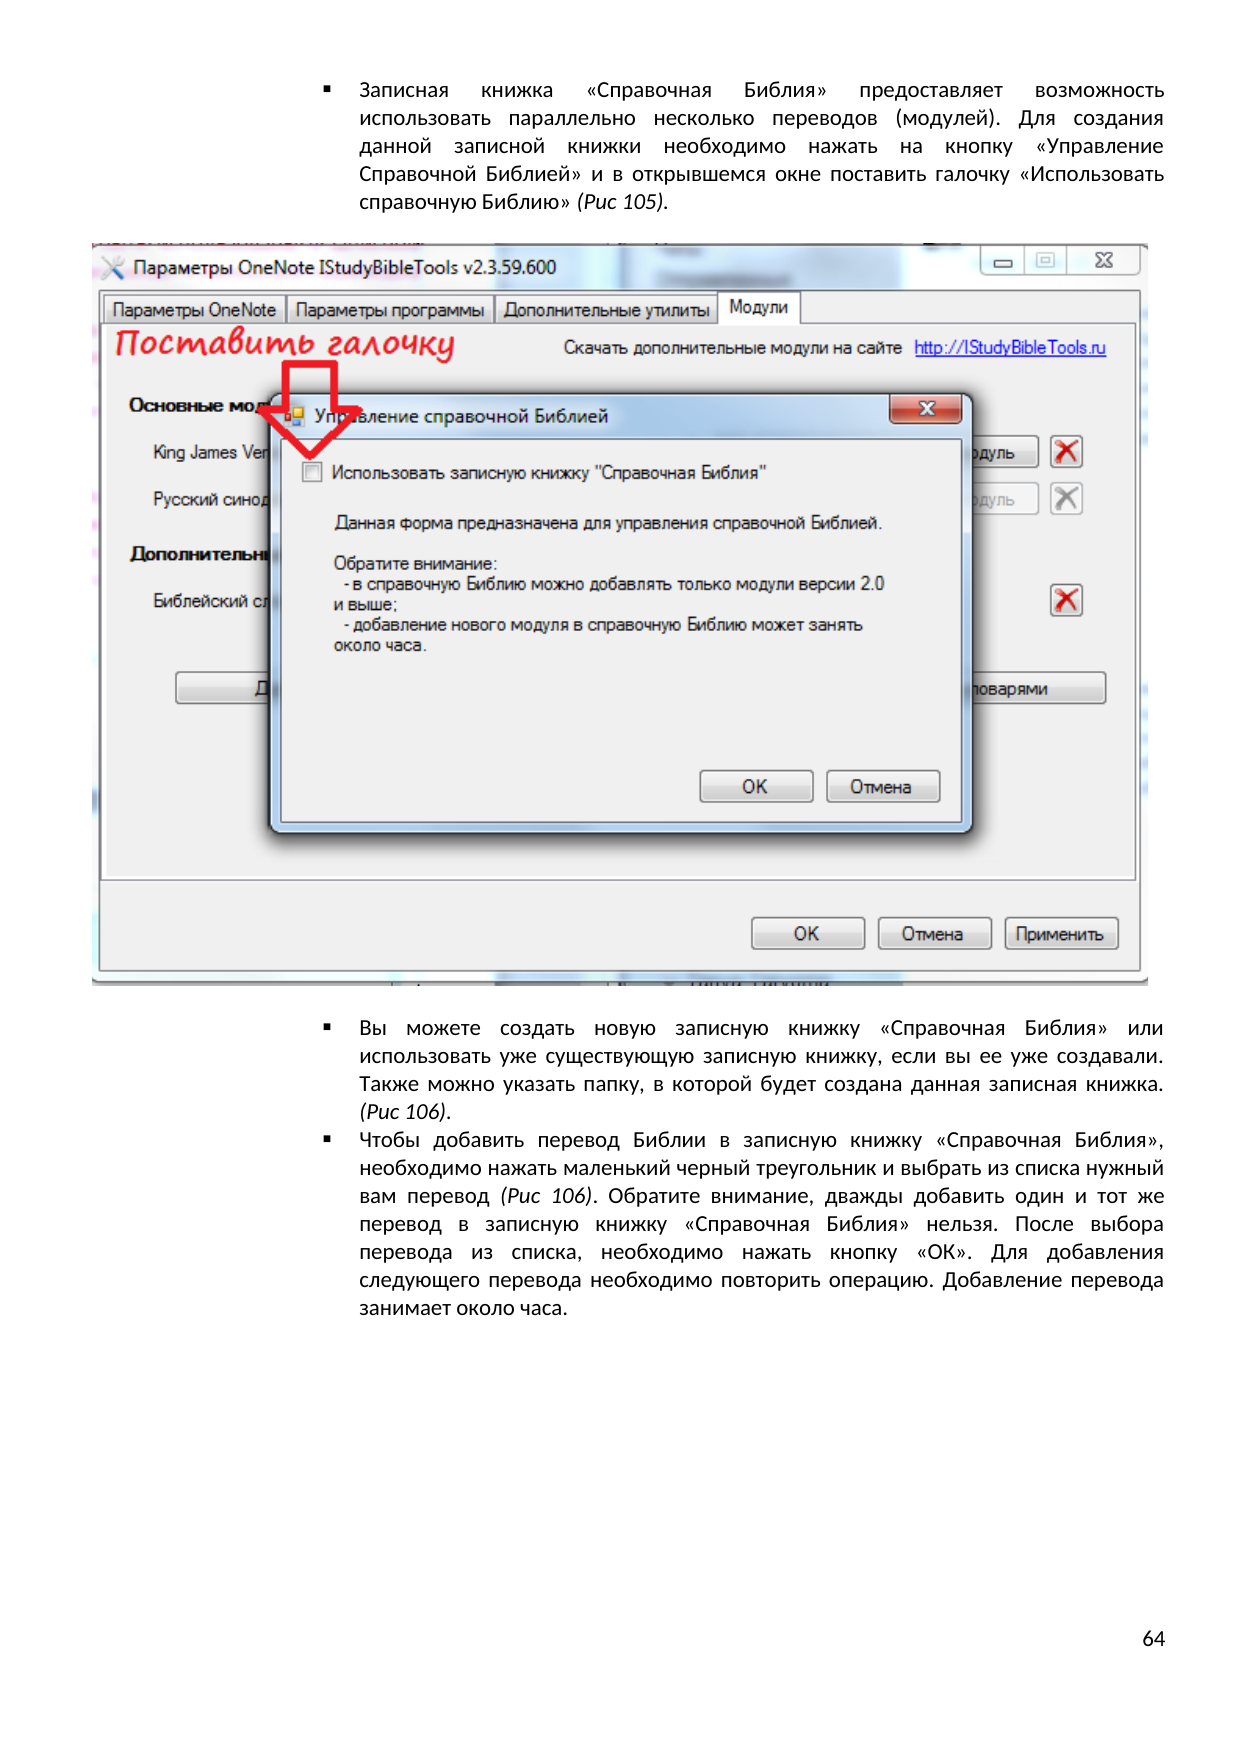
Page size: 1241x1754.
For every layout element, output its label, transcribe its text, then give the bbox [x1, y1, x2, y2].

list Вы можете создать новую записную книжку «Справочная Библия» или использовать уже существующую записную книжку, если вы ее уже создавали. Также можно указать папку, в которой будет создана данная записная книжка. (Рис 106). [322, 1013, 1165, 1125]
list Записная книжка «Справочная Библия» предоставляет возможность использовать параллельно несколько переводов (модулей). Для создания данной записной книжки необходимо нажать на кнопку «Управление Справочной Библией» и в открывшемся окне поставить галочку «Использовать справочную Библию» (Рис 105). [322, 75, 1165, 215]
list Чтобы добавить перевод Библии в записную книжку «Справочная Библия», необходимо нажать маленький черный треугольник и выбрать из списка нужный вам перевод (Рис 106). Обратите внимание, дважды добавить один и тот же перевод в записную книжку «Справочная Библия» нельзя. После выбора перевода из списка, необходимо нажать кнопку «ОК». Для добавления следующего перевода необходимо повторить операцию. Добавление перевода занимает около часа. [322, 1125, 1165, 1322]
picture [92, 243, 1149, 986]
